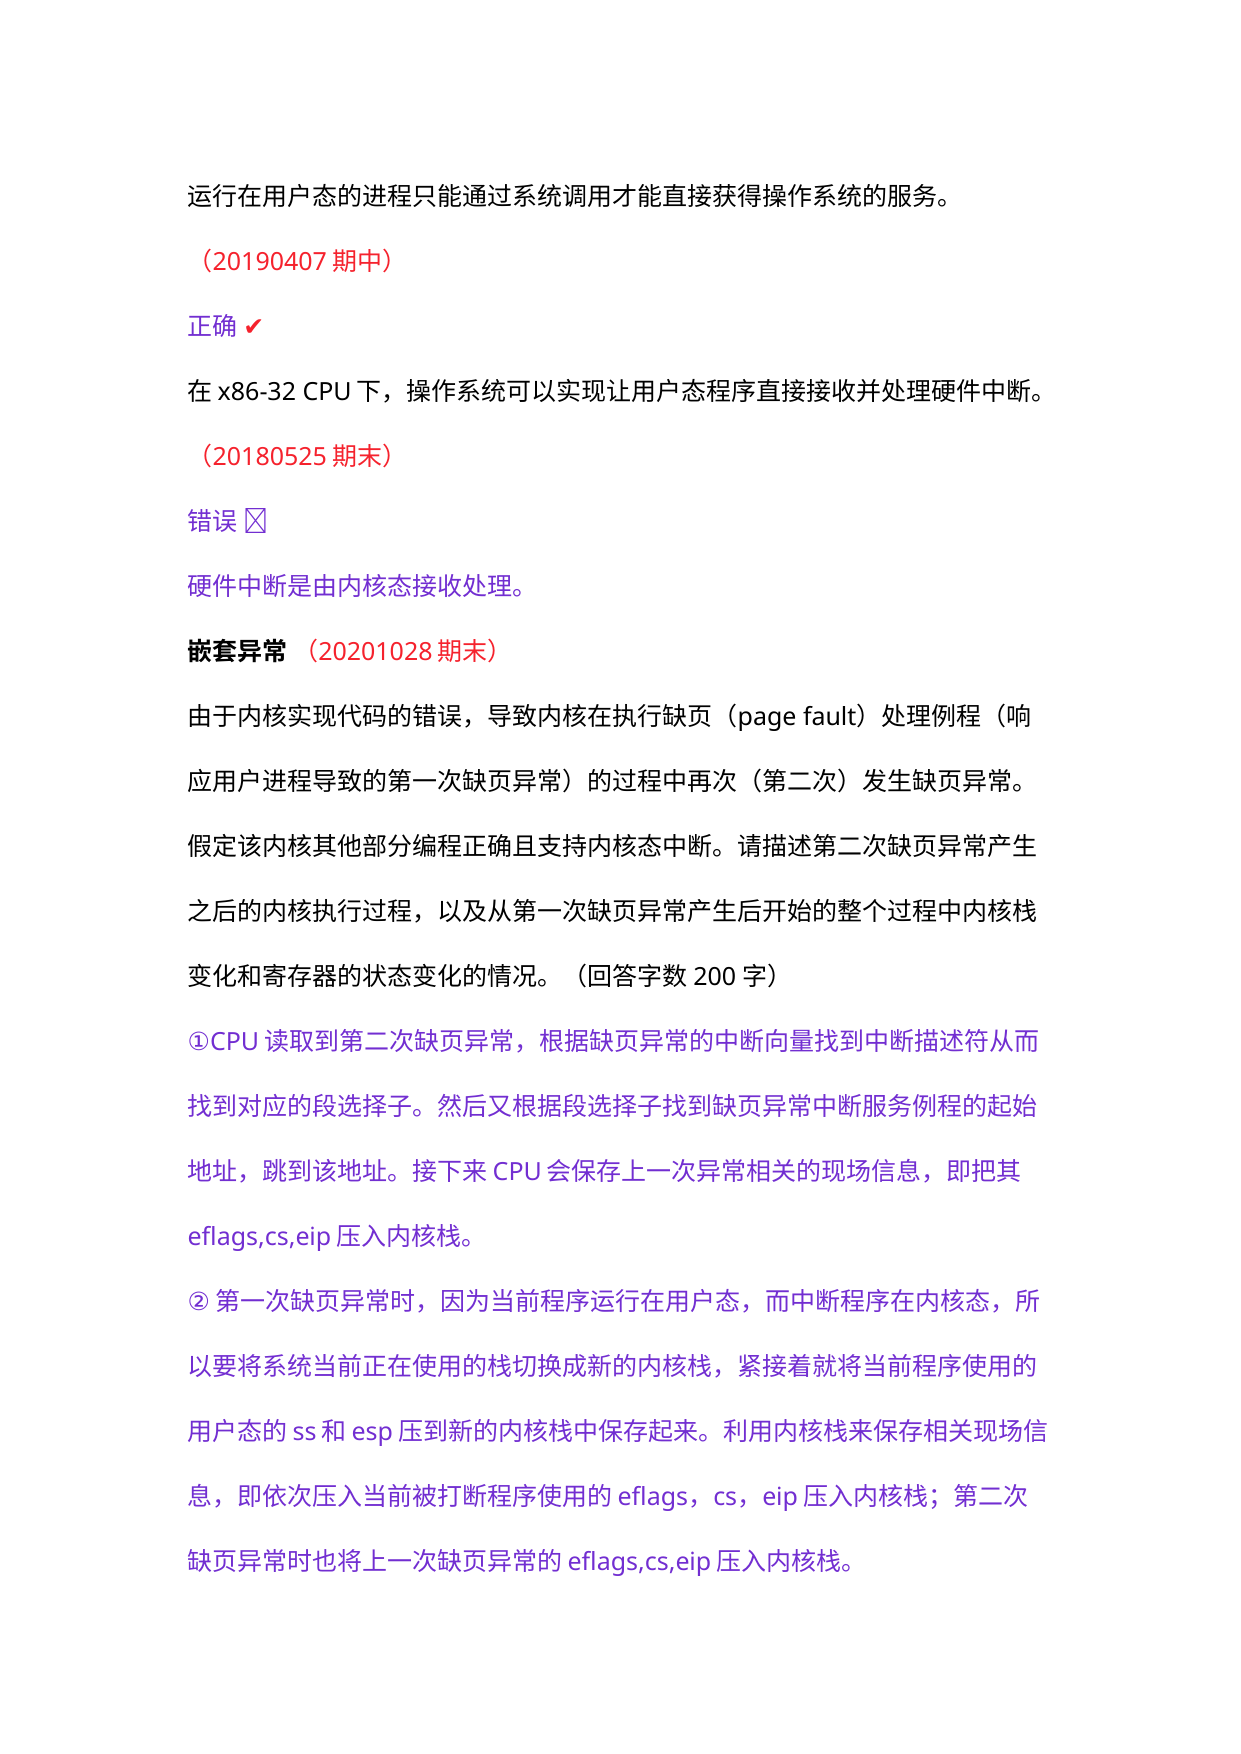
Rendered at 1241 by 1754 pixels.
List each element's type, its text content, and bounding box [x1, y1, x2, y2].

text 在x86-32 CPU下，操作系统可以实现让用户态程序直接接收并处理硬件中断。（20180525期末） [187, 357, 1053, 487]
text 错误 ❌ [187, 487, 1053, 552]
text ②第一次缺页异常时，因为当前程序运行在用户态，而中断程序在内核态，所以要将系统当前正在使用的栈切换成新的内核栈，紧接着就将当前程序使用的用户态的ss和esp压到新的内核栈中保存起来。利用内核栈来保存相关现场信息，即依次压入当前被打断程序使用的eflags，cs，eip压入内核栈；第二次缺页异常时也将上一次缺页异常的eflags,cs,eip压入内核栈。 [187, 1267, 1053, 1592]
text 嵌套异常 （20201028期末） [187, 617, 1053, 682]
text 运行在用户态的进程只能通过系统调用才能直接获得操作系统的服务。（20190407期中） [187, 162, 1053, 292]
text 正确 ✔ [187, 292, 1053, 357]
text ①CPU读取到第二次缺页异常，根据缺页异常的中断向量找到中断描述符从而找到对应的段选择子。然后又根据段选择子找到缺页异常中断服务例程的起始地址，跳到该地址。接下来CPU会保存上一次异常相关的现场信息，即把其eflags,cs,eip压入内核栈。 [187, 1007, 1053, 1267]
text 硬件中断是由内核态接收处理。 [187, 552, 1053, 617]
text 由于内核实现代码的错误，导致内核在执行缺页（page fault）处理例程（响应用户进程导致的第一次缺页异常）的过程中再次（第二次）发生缺页异常。假定该内核其他部分编程正确且支持内核态中断。请描述第二次缺页异常产生之后的内核执行过程，以及从第一次缺页异常产生后开始的整个过程中内核栈变化和寄存器的状态变化的情况。（回答字数 200 字） [187, 682, 1053, 1007]
